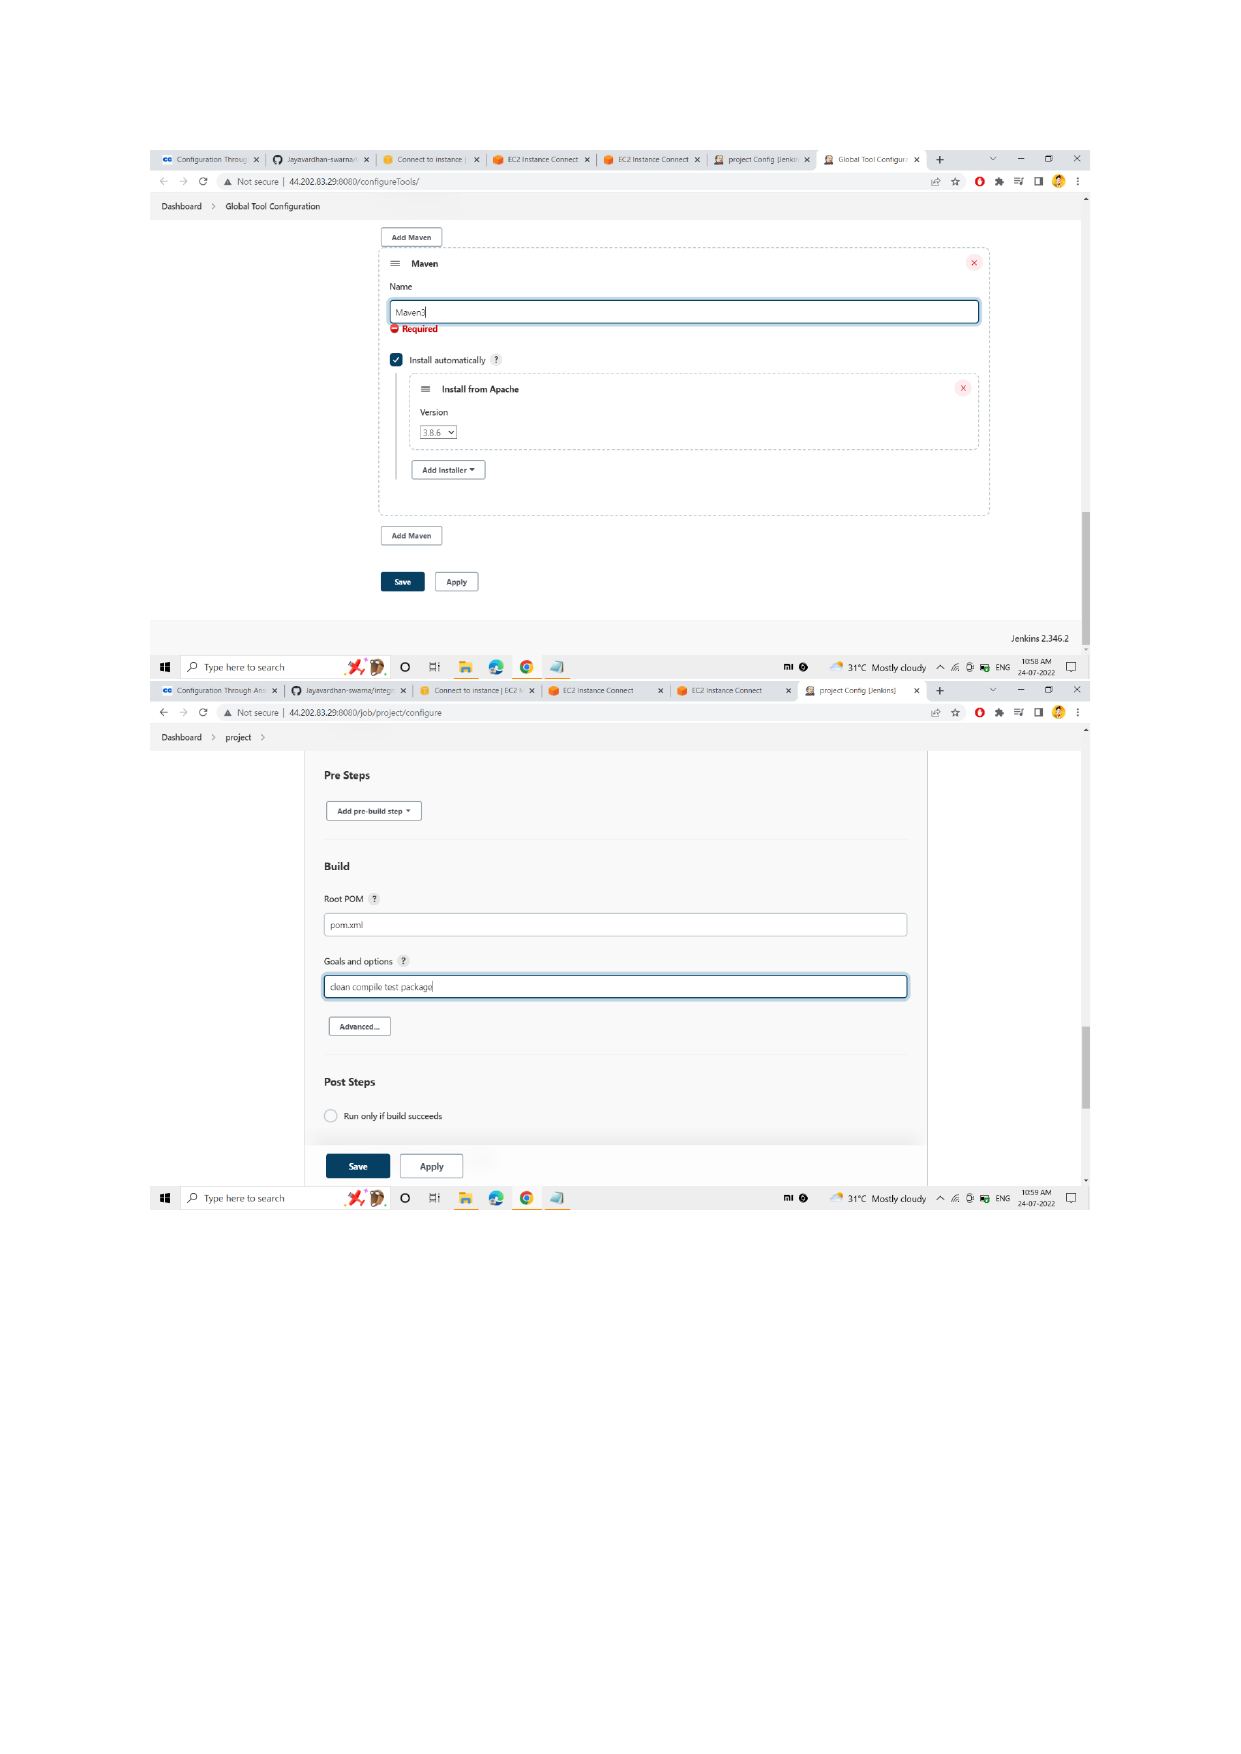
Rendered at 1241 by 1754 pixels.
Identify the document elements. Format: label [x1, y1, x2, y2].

picture [150, 681, 1091, 1210]
picture [150, 150, 1091, 679]
